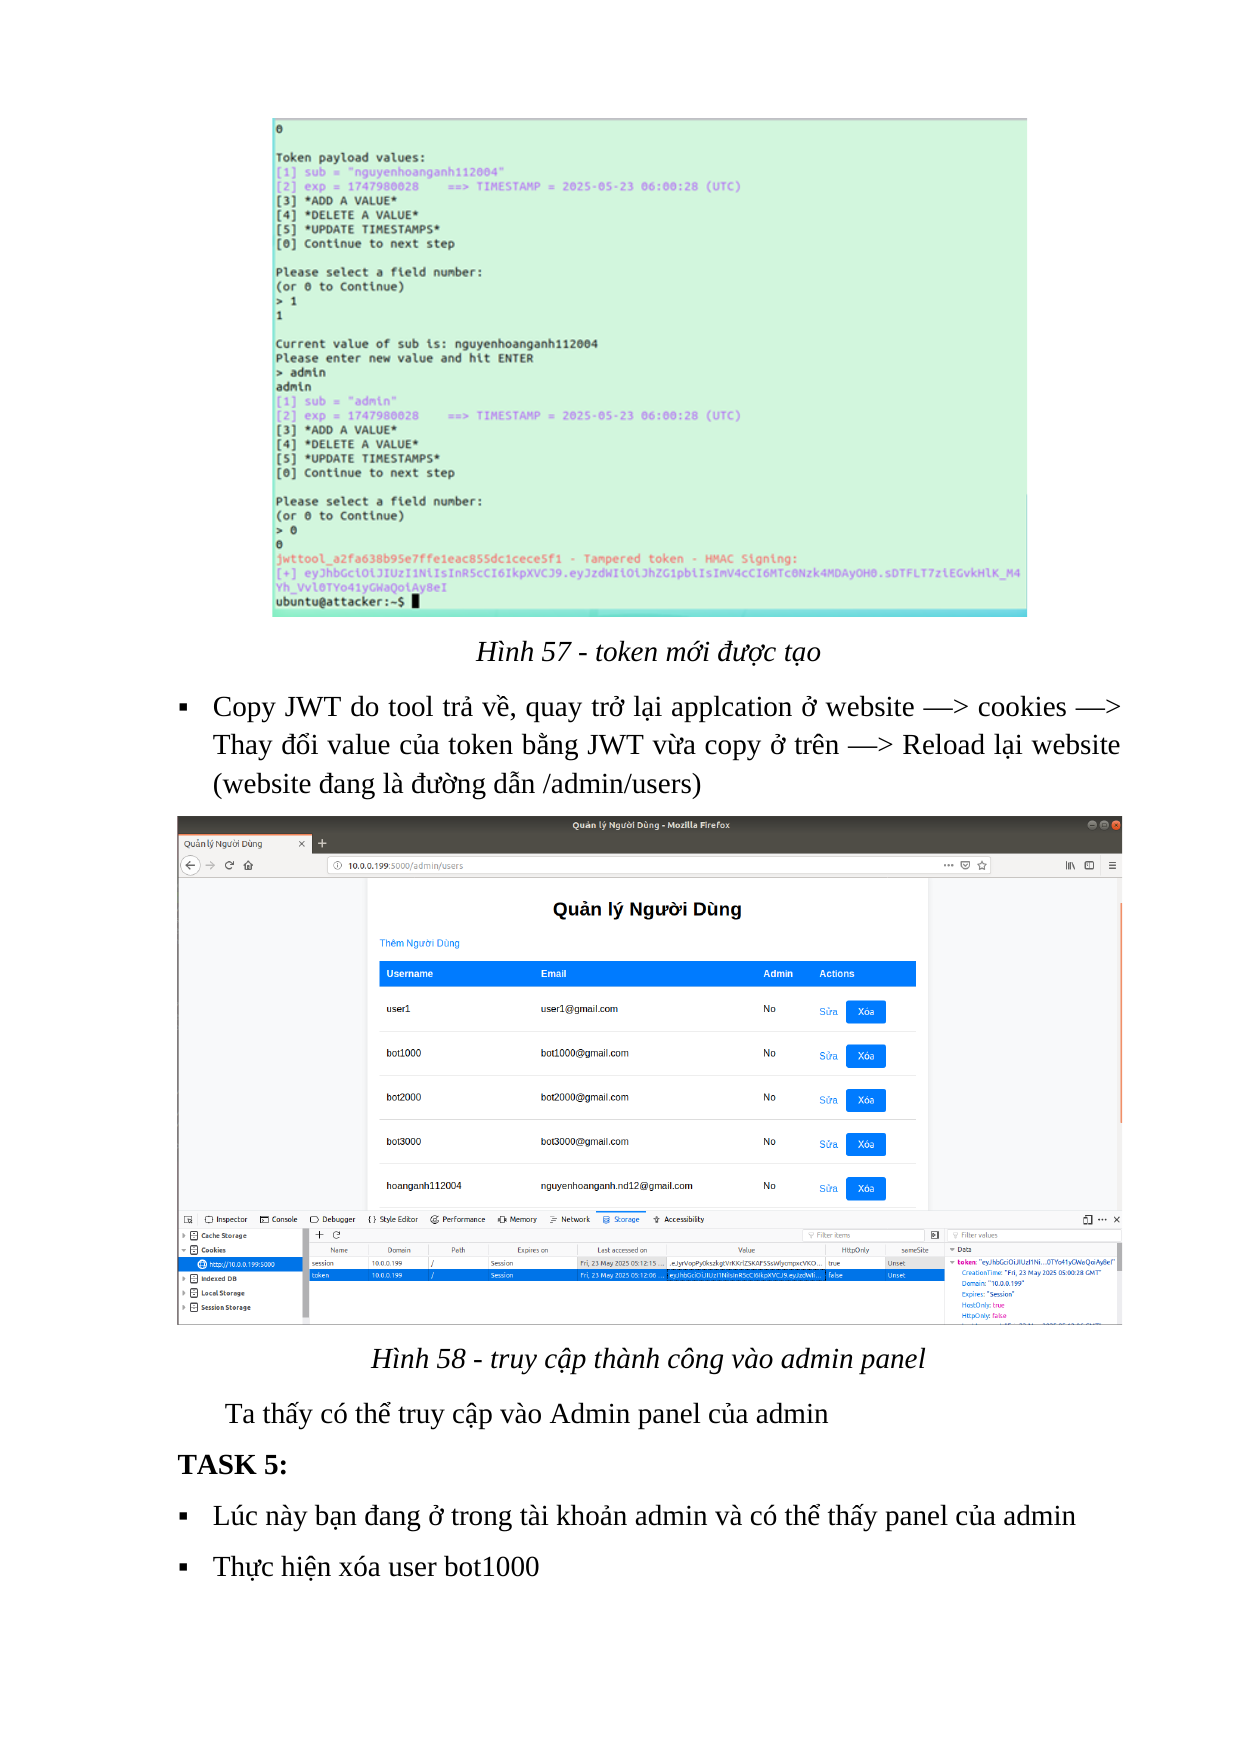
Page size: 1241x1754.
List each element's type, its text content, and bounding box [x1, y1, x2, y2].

text Hình 58 - truy cập thành công vào admin panel [177, 1342, 1122, 1375]
text Ta thấy có thể truy cập vào Admin panel của admin [177, 1396, 1122, 1429]
text Hình 57 - token mới được tạo [177, 634, 1122, 668]
text Thực hiện xóa user bot1000 [177, 1549, 1122, 1583]
picture [177, 816, 1123, 1325]
text Lúc này bạn đang ở trong tài khoản admin và có thể thấy panel của admin [177, 1498, 1122, 1532]
picture [272, 118, 1028, 617]
list TASK 5: [177, 1447, 1122, 1481]
text Copy JWT do tool trả về, quay trở lại applcation ở website —> cookies —> Thay đổi value của token bằng JWT vừa copy ở trên —> Reload lại website (website đang là đường dẫn /admin/users) [177, 689, 1122, 799]
